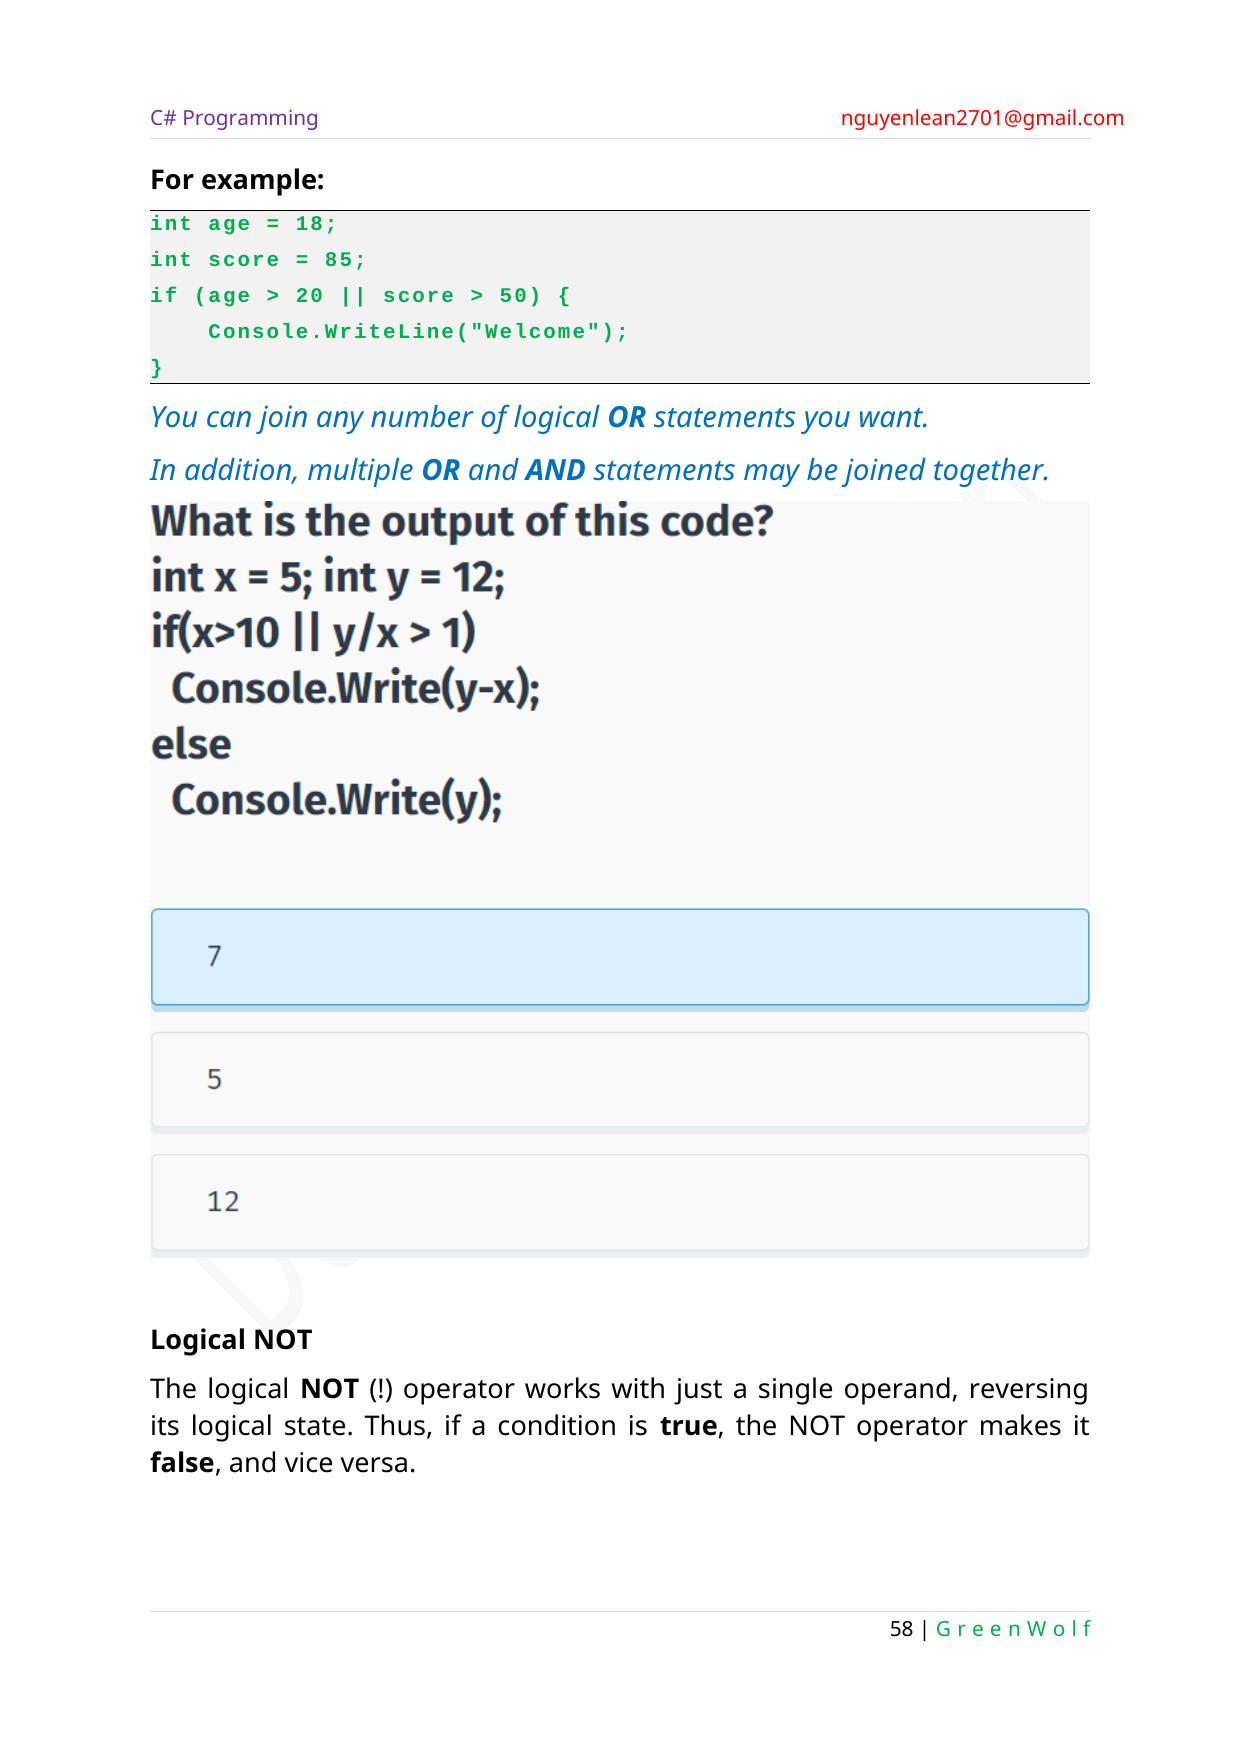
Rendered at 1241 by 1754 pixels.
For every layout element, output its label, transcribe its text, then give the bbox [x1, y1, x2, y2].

picture [150, 501, 1091, 1259]
text int age = 18; [150, 211, 1090, 236]
text if (age > 20 || score > 50) { [150, 282, 1090, 309]
text } [150, 354, 1090, 383]
text You can join any number of logical OR statements you want. [150, 397, 1090, 436]
text The logical NOT (!) operator works with just a single operand, reversing its logical state. Thus, if a condition is true, the NOT operator makes it false, and vice versa. [150, 1370, 1090, 1480]
text Logical NOT [150, 1320, 1090, 1357]
text Console.WriteLine("Welcome"); [150, 318, 1090, 345]
text int score = 85; [150, 246, 1090, 273]
text In addition, multiple OR and AND statements may be joined together. [150, 449, 1090, 488]
text For example: [150, 160, 1090, 197]
